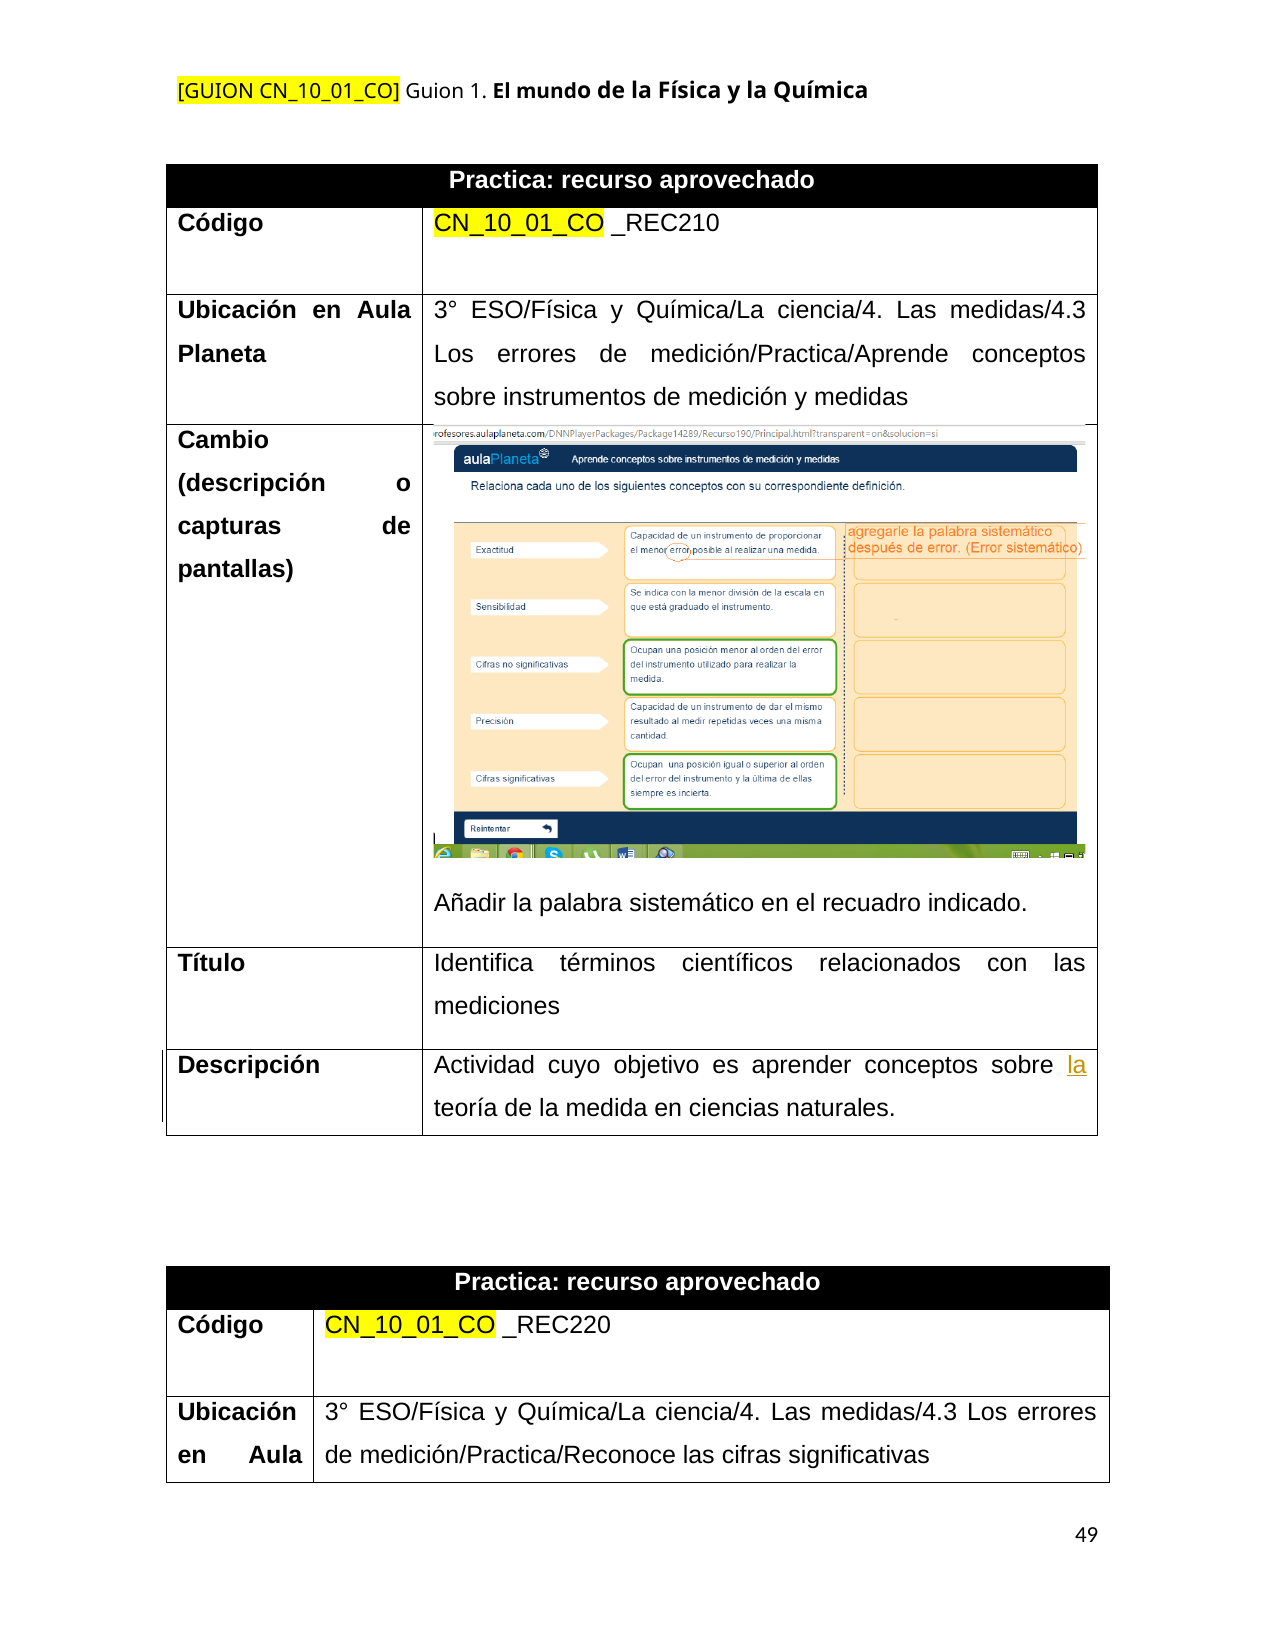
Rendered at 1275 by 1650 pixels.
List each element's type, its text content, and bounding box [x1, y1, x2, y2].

table_cell Ubicación en Aula Planeta [167, 295, 422, 423]
table_cell Actividad cuyo objetivo es aprender conceptos sobre teoría de la medida en ciencias naturales. [423, 1050, 1097, 1135]
table_cell Cambio (descripción o capturas de pantallas) [167, 425, 422, 947]
picture [433, 424, 1086, 858]
table_header Practica: recurso aprovechado [167, 1267, 1109, 1309]
table_cell CN_10_01_CO _REC210 [423, 208, 1097, 294]
table_cell Descripción [167, 1050, 422, 1135]
table_cell 3° ESO/Física y Química/La ciencia/4. Las medidas/4.3 Los errores de medición/Practica/Aprende conceptos sobre instrumentos de medición y medidas [423, 295, 1097, 423]
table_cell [314, 1397, 1109, 1482]
table_cell Título [167, 948, 422, 1049]
table_cell Código [167, 208, 422, 294]
table_cell Identifica términos científicos relacionados con las mediciones [423, 948, 1097, 1049]
table_cell CN_10_01_CO _REC220 [314, 1310, 1109, 1396]
table_cell Código [167, 1310, 313, 1396]
table_cell Añadir la palabra sistemático en el recuadro indicado. [423, 425, 1097, 947]
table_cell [167, 1397, 313, 1482]
table_header Practica: recurso aprovechado [167, 165, 1097, 207]
